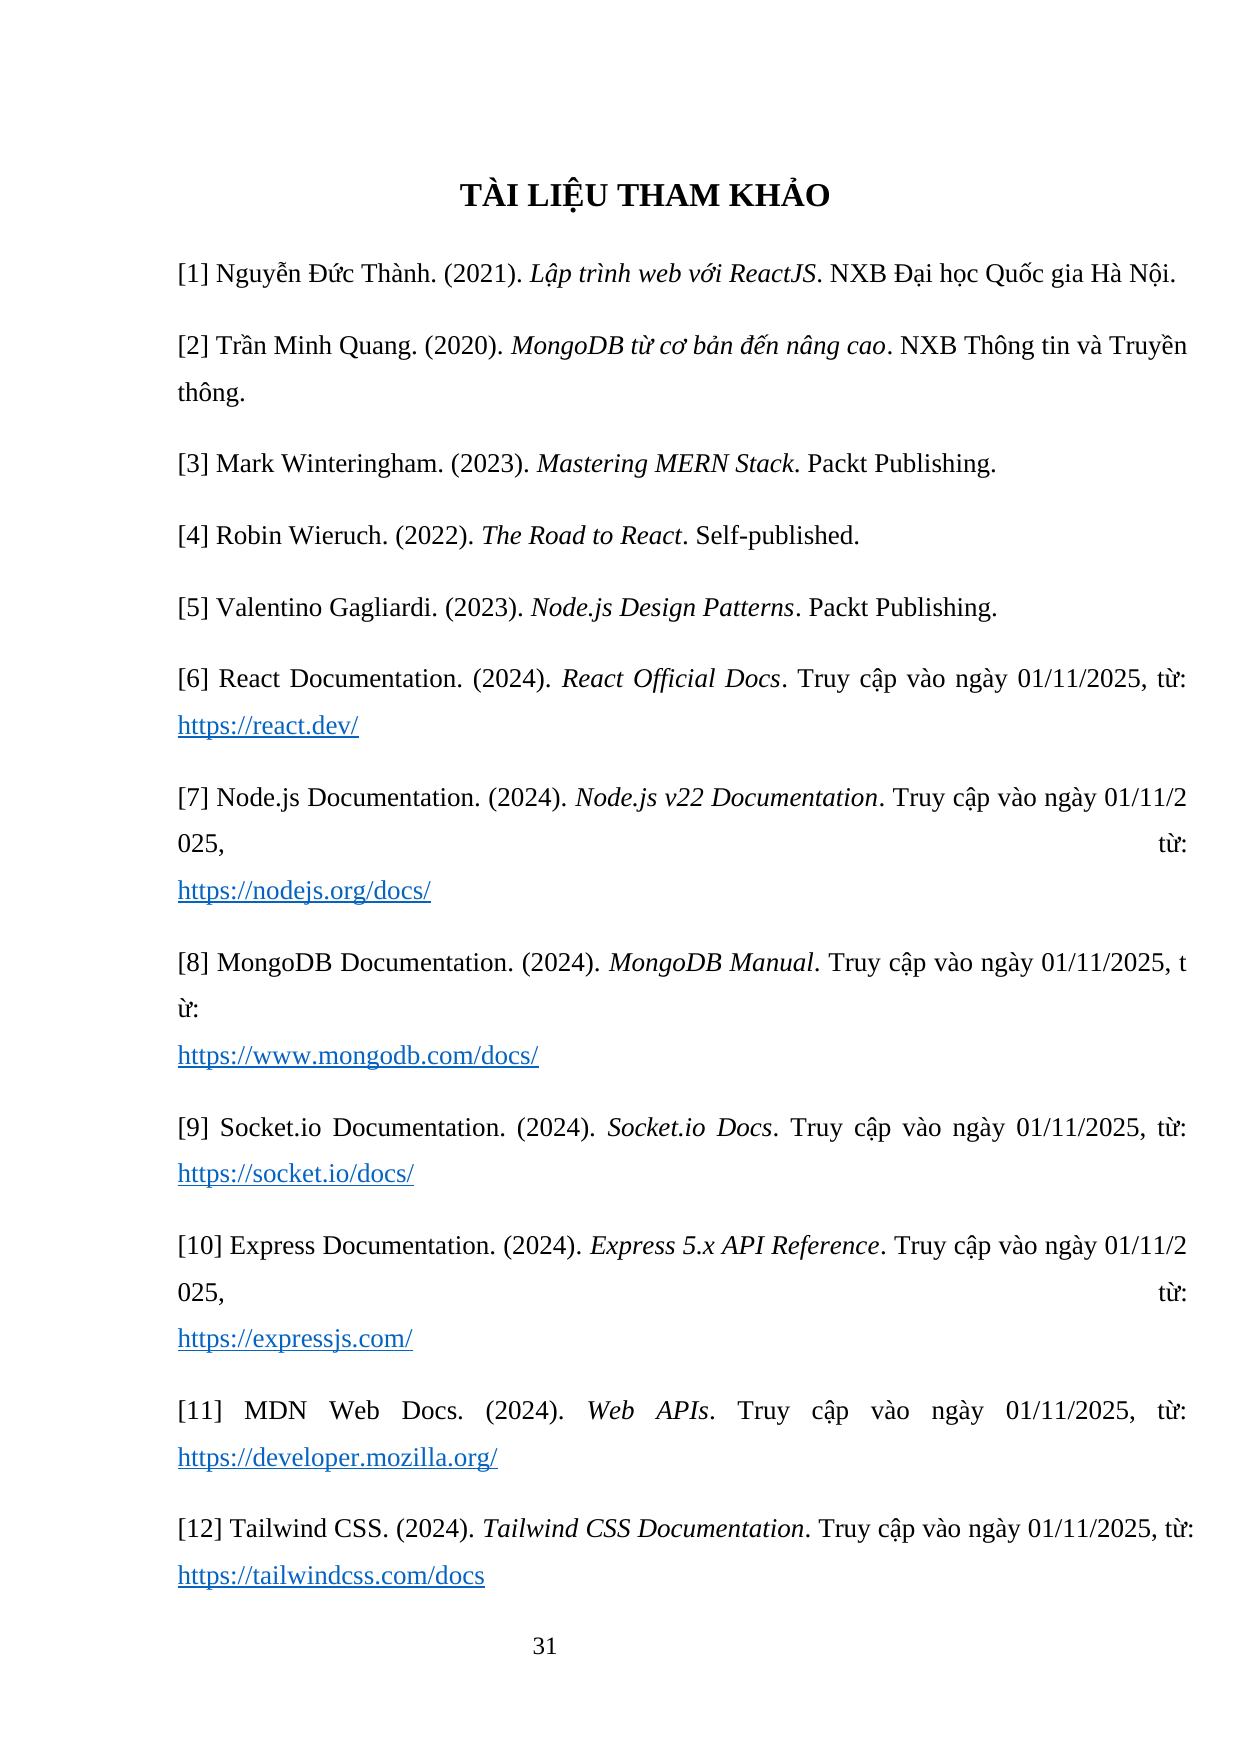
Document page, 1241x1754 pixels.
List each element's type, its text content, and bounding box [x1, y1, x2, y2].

text [6] React Documentation. (2024). React Official Docs. Truy cập vào ngày 01/11/2025, từ: https://react.dev/ [177, 662, 1188, 740]
text [4] Robin Wieruch. (2022). The Road to React. Self-published. [177, 519, 1188, 550]
text [1] Nguyễn Đức Thành. (2021). Lập trình web với ReactJS. NXB Đại học Quốc gia Hà Nội. [177, 257, 1188, 289]
text [2] Trần Minh Quang. (2020). MongoDB từ cơ bản đến nâng cao. NXB Thông tin và Truyền thông. [177, 329, 1188, 407]
text [3] Mark Winteringham. (2023). Mastering MERN Stack. Packt Publishing. [177, 447, 1188, 479]
text [5] Valentino Gagliardi. (2023). Node.js Design Patterns. Packt Publishing. [177, 591, 1188, 622]
subtitle TÀI LIỆU THAM KHẢO [177, 175, 1113, 213]
text [7] Node.js Documentation. (2024). Node.js v22 Documentation. Truy cập vào ngày 01/11/2025, từ: https://nodejs.org/docs/ [177, 781, 1188, 905]
text [10] Express Documentation. (2024). Express 5.x API Reference. Truy cập vào ngày 01/11/2025, từ: https://expressjs.com/ [177, 1229, 1188, 1354]
text [11] MDN Web Docs. (2024). Web APIs. Truy cập vào ngày 01/11/2025, từ: https://developer.mozilla.org/ [177, 1394, 1188, 1472]
text [9] Socket.io Documentation. (2024). Socket.io Docs. Truy cập vào ngày 01/11/2025, từ: https://socket.io/docs/ [177, 1111, 1188, 1189]
text [8] MongoDB Documentation. (2024). MongoDB Manual. Truy cập vào ngày 01/11/2025, từ: https://www.mongodb.com/docs/ [177, 946, 1188, 1070]
text [12] Tailwind CSS. (2024). Tailwind CSS Documentation. Truy cập vào ngày 01/11/2025, từ: https://tailwindcss.com/docs [177, 1512, 1188, 1590]
